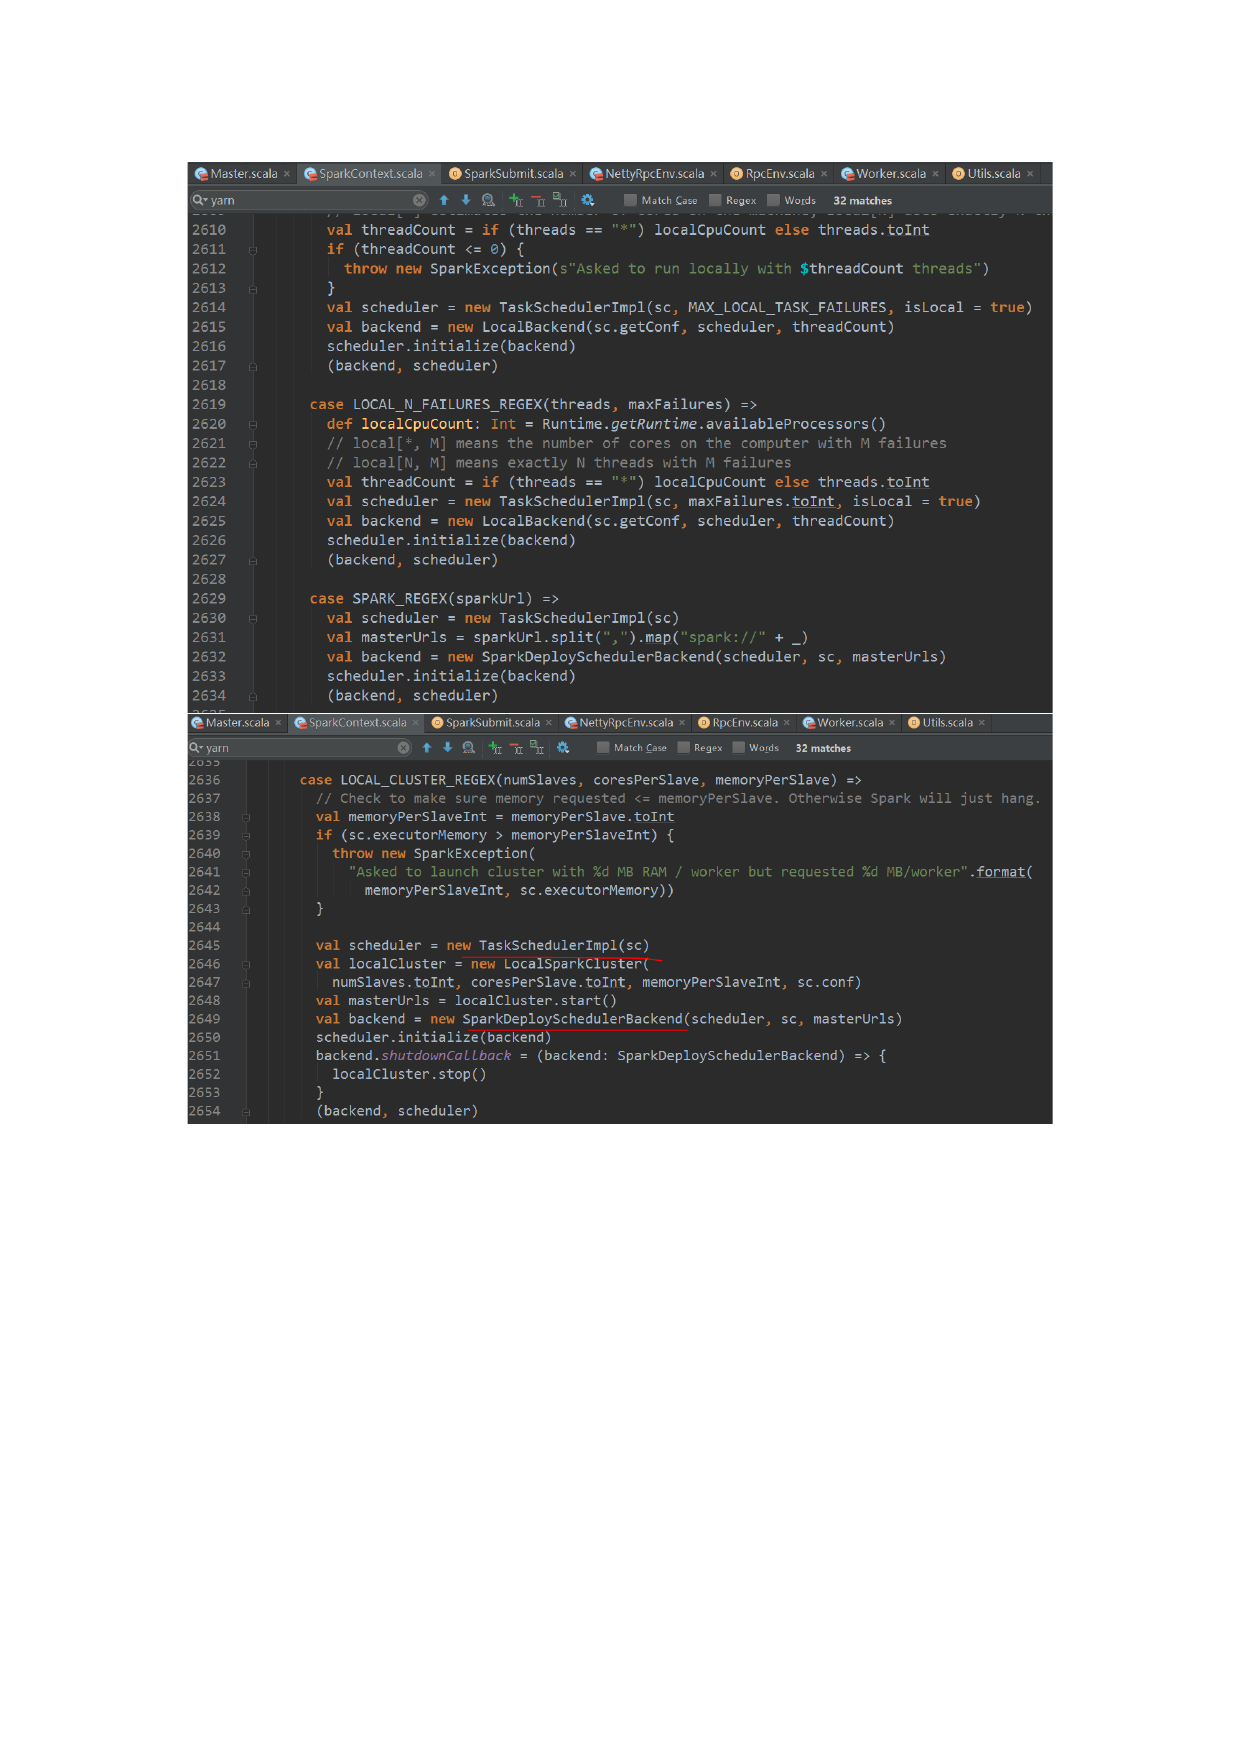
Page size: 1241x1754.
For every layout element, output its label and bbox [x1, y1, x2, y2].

picture [187, 162, 1053, 713]
picture [187, 714, 1053, 1124]
